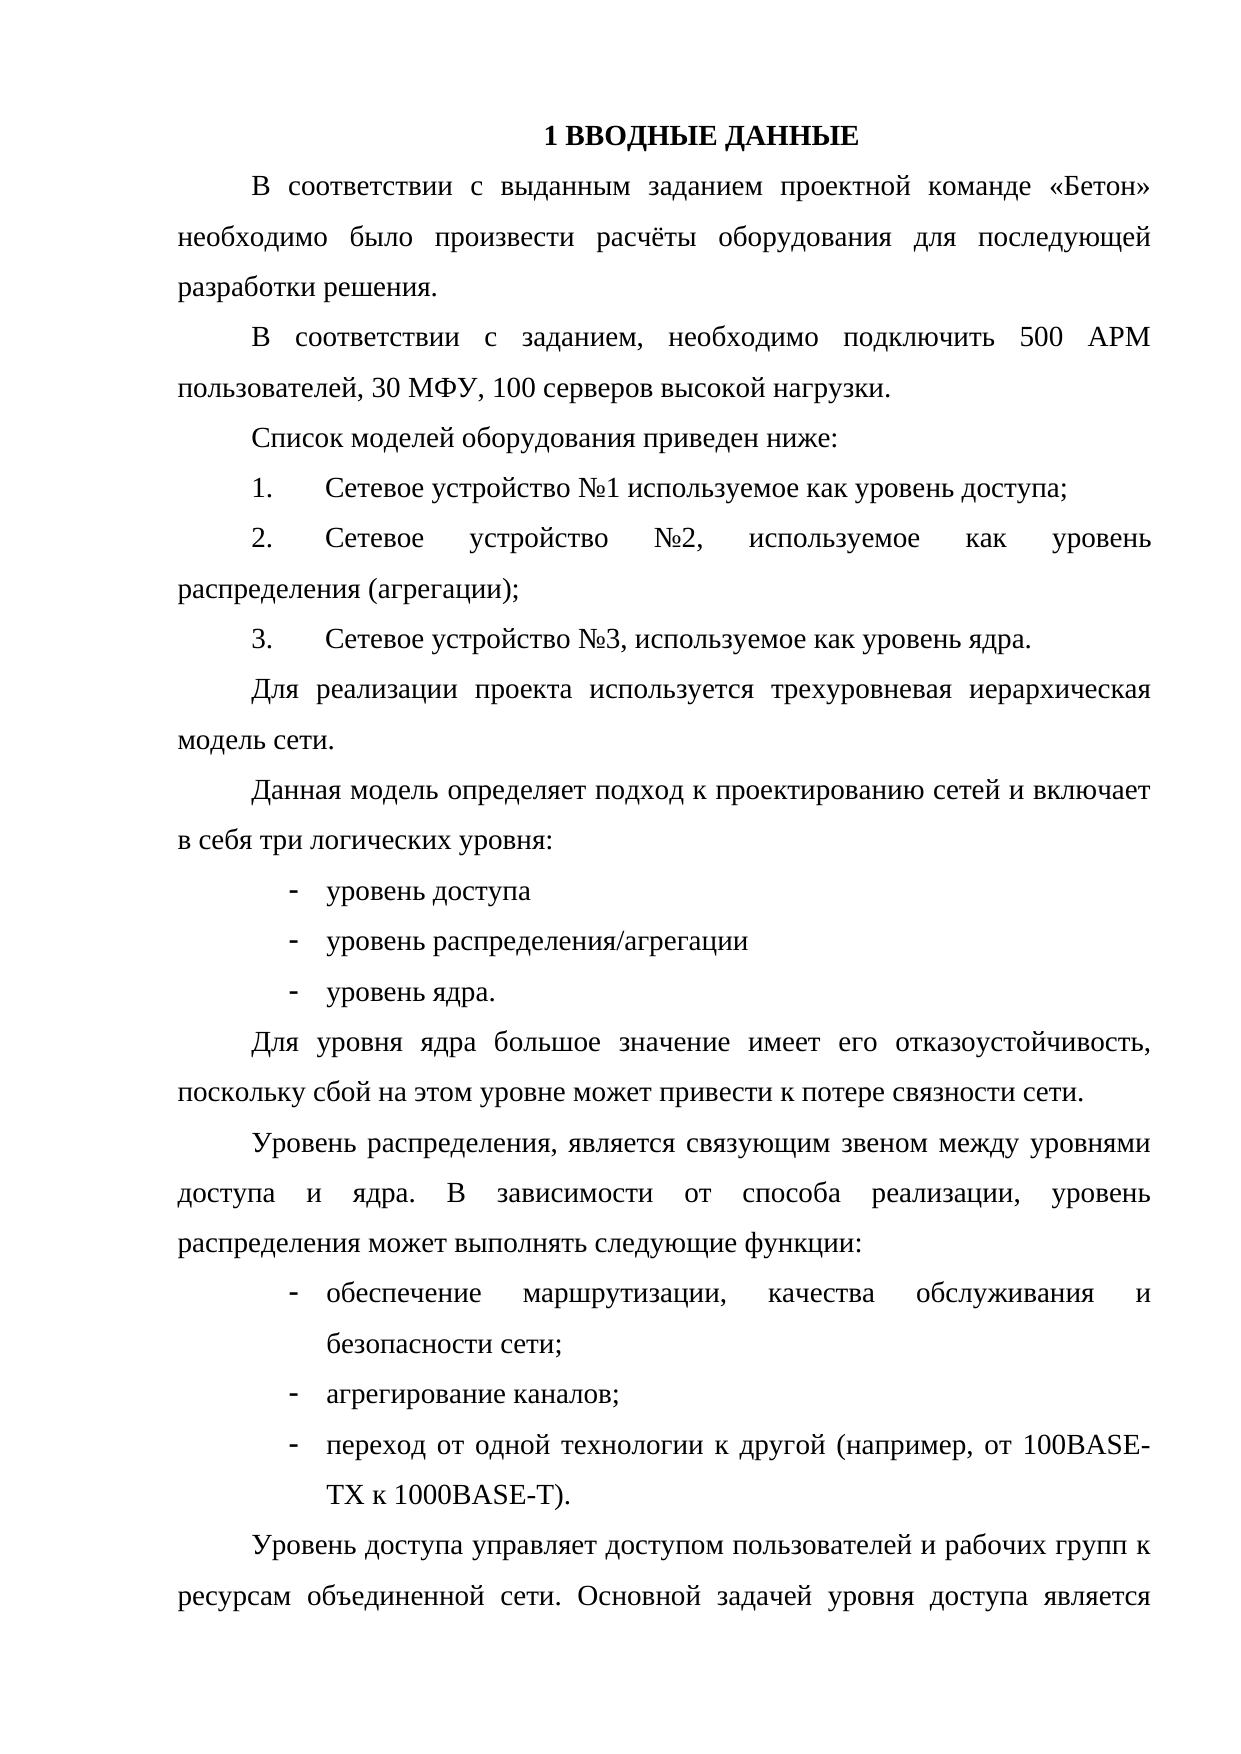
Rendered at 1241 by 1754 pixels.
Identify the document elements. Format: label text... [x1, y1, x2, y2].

text 2. Сетевое устройство №2, используемое как уровень распределения (агрегации); [177, 521, 1152, 604]
list уровень распределения/агрегации [288, 923, 1152, 957]
list обеспечение маршрутизации, качества обслуживания и безопасности сети; [288, 1276, 1152, 1359]
text В соответствии с заданием, необходимо подключить 500 АРМ пользователей, 30 МФУ, 100 серверов высокой нагрузки. [177, 319, 1152, 403]
text Список моделей оборудования приведен ниже: [177, 420, 1152, 453]
list уровень доступа [288, 873, 1152, 906]
list уровень ядра. [288, 974, 1152, 1007]
subtitle 1 ВВОДНЫЕ ДАННЫЕ [177, 118, 1152, 152]
text В соответствии с выданным заданием проектной команде «Бетон» необходимо было произвести расчёты оборудования для последующей разработки решения. [177, 168, 1152, 303]
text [177, 1527, 1152, 1611]
list переход от одной технологии к другой (например, от 100BASE-TX к 1000BASE-T). [288, 1427, 1152, 1511]
text Данная модель определяет подход к проектированию сетей и включает в себя три логических уровня: [177, 772, 1152, 856]
text Уровень распределения, является связующим звеном между уровнями доступа и ядра. В зависимости от способа реализации, уровень распределения может выполнять следующие функции: [177, 1125, 1152, 1259]
text 1. Сетевое устройство №1 используемое как уровень доступа; [177, 470, 1152, 504]
list агрегирование каналов; [288, 1376, 1152, 1410]
text Для уровня ядра большое значение имеет его отказоустойчивость, поскольку сбой на этом уровне может привести к потере связности сети. [177, 1024, 1152, 1108]
text 3. Сетевое устройство №3, используемое как уровень ядра. [177, 621, 1152, 655]
text Для реализации проекта используется трехуровневая иерархическая модель сети. [177, 672, 1152, 755]
